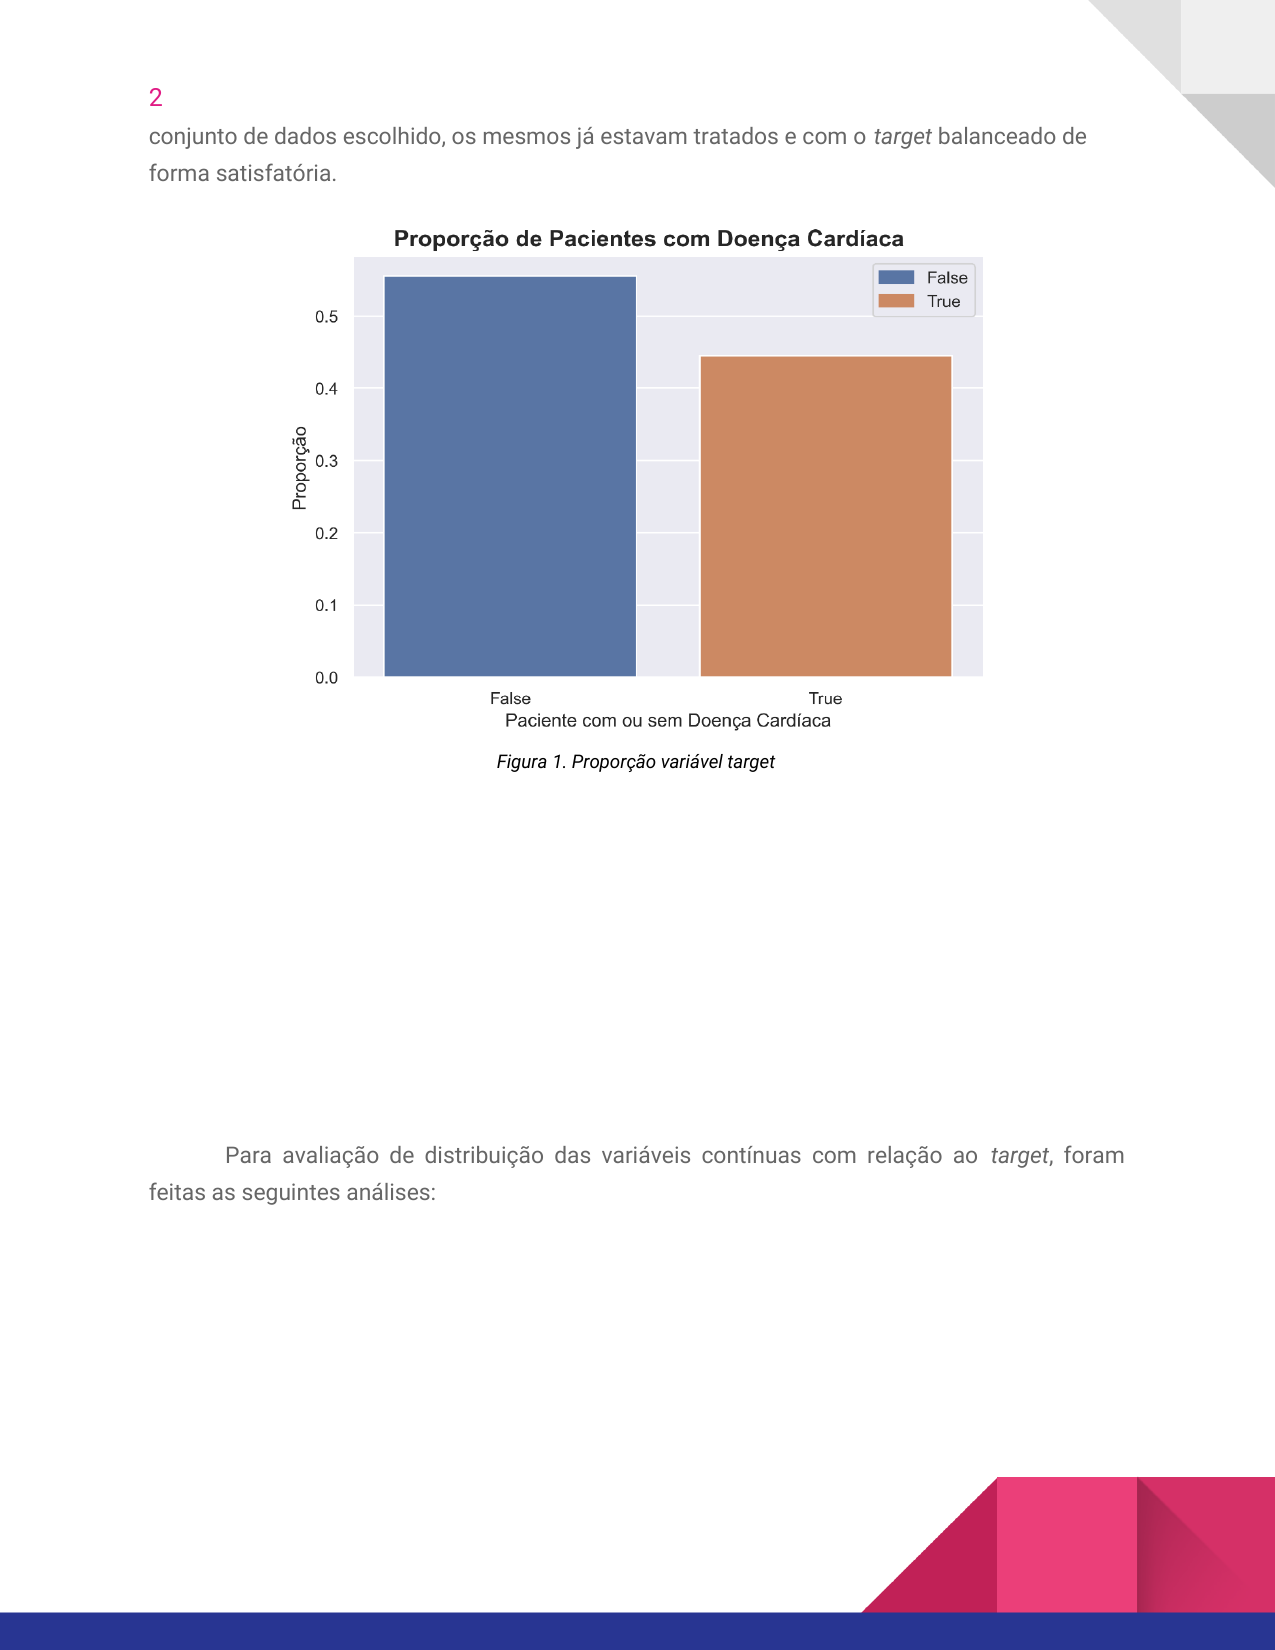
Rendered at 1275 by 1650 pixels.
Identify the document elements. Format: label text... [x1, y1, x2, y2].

text Para avaliação de distribuição das variáveis contínuas com relação ao target, foram feitas as seguintes análises: [148, 1142, 1125, 1206]
picture [1087, 0, 1275, 188]
picture [0, 1476, 1275, 1650]
picture [280, 218, 993, 741]
text Figura 1. Proporção variável target [148, 751, 1125, 773]
